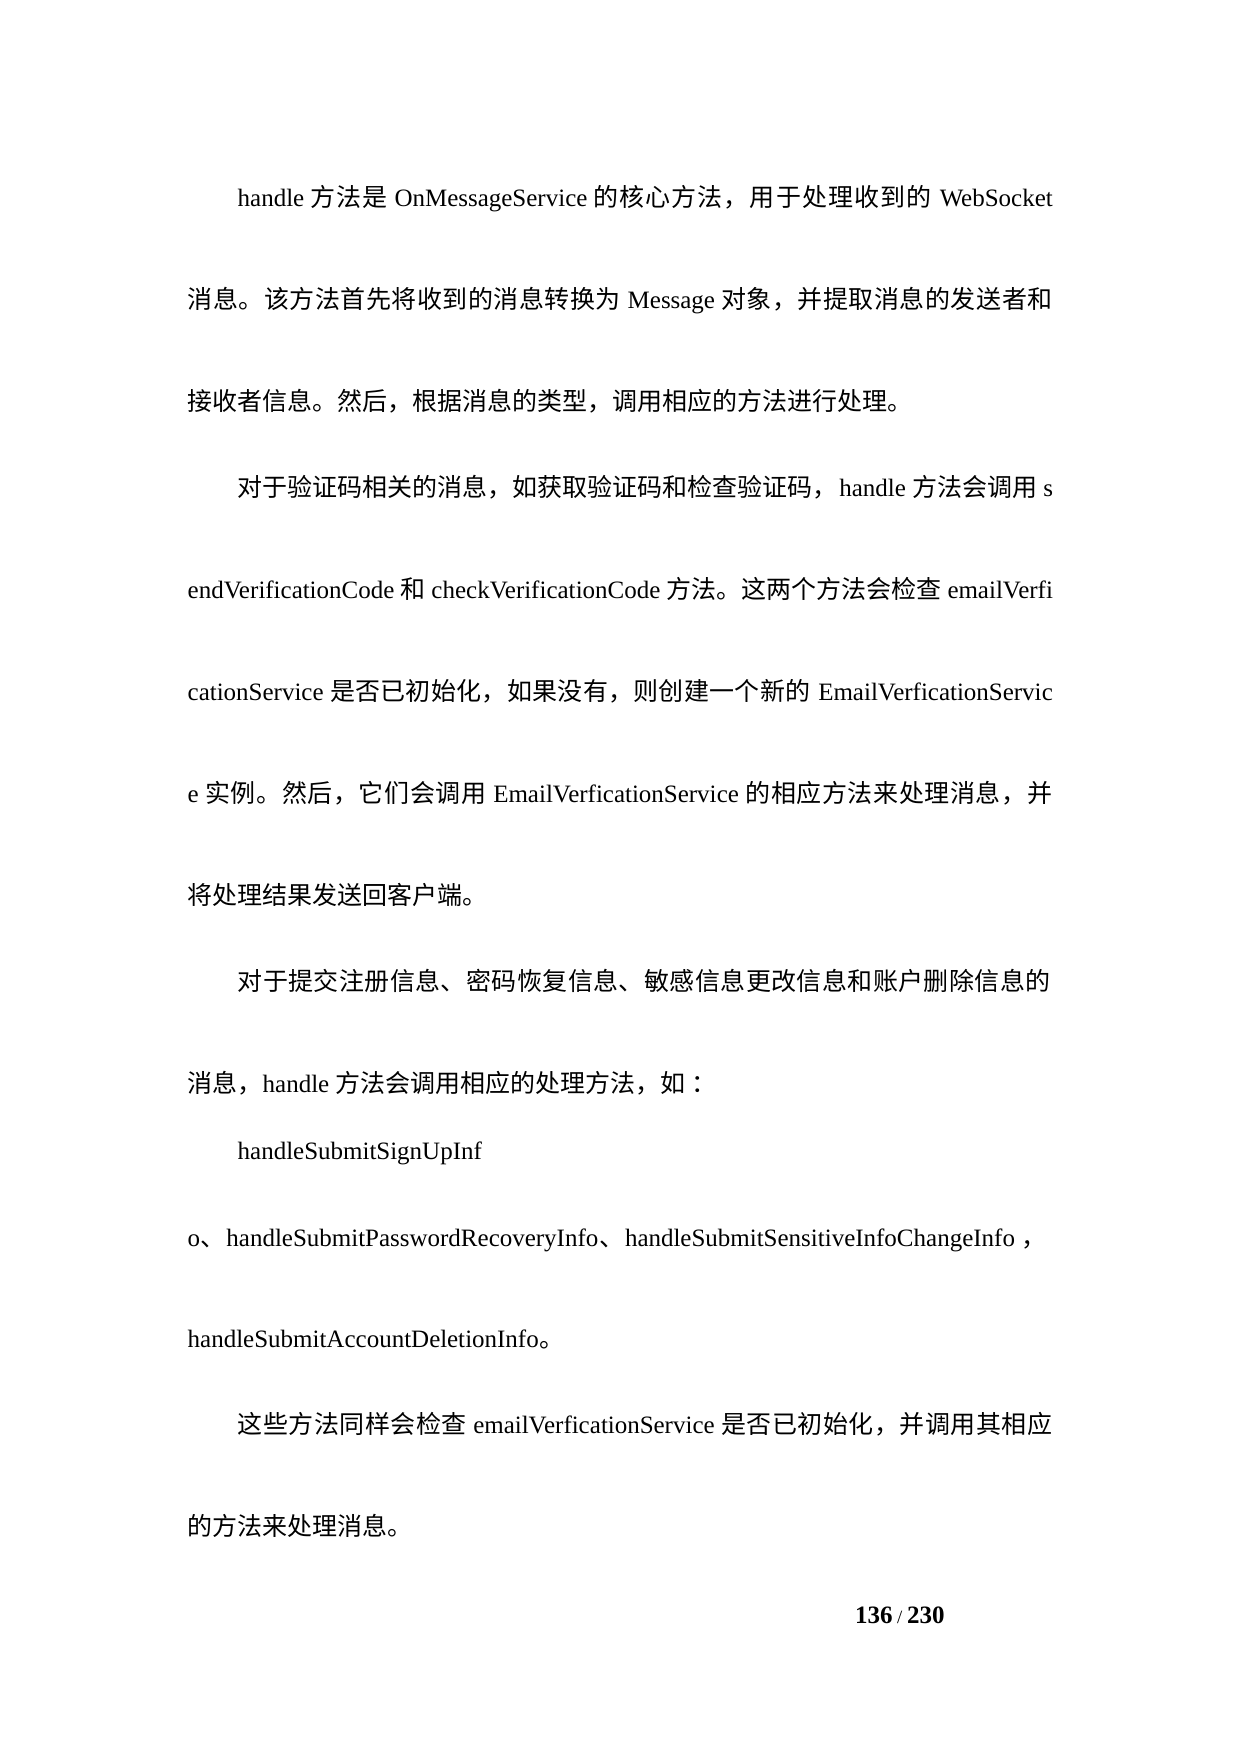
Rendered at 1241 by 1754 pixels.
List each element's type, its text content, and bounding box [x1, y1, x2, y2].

text 对于验证码相关的消息，如获取验证码和检查验证码，handle 方法会调用 sendVerificationCode 和 checkVerificationCode 方法。这两个方法会检查 emailVerficationService 是否已初始化，如果没有，则创建一个新的 EmailVerficationService 实例。然后，它们会调用 EmailVerficationService 的相应方法来处理消息，并将处理结果发送回客户端。 [187, 452, 1053, 927]
text 这些方法同样会检查 emailVerficationService 是否已初始化，并调用其相应的方法来处理消息。 [187, 1389, 1053, 1559]
text 对于提交注册信息、密码恢复信息、敏感信息更改信息和账户删除信息的消息，handle 方法会调用相应的处理方法，如 ： [187, 945, 1053, 1115]
text handle 方法是 OnMessageService 的核心方法，用于处理收到的 WebSocket 消息。该方法首先将收到的消息转换为 Message 对象，并提取消息的发送者和接收者信息。然后，根据消息的类型，调用相应的方法进行处理。 [187, 162, 1053, 434]
text handleSubmitSignUpInfo、handleSubmitPasswordRecoveryInfo、handleSubmitSensitiveInfoChangeInfo ， handleSubmitAccountDeletionInfo。 [187, 1133, 1053, 1371]
